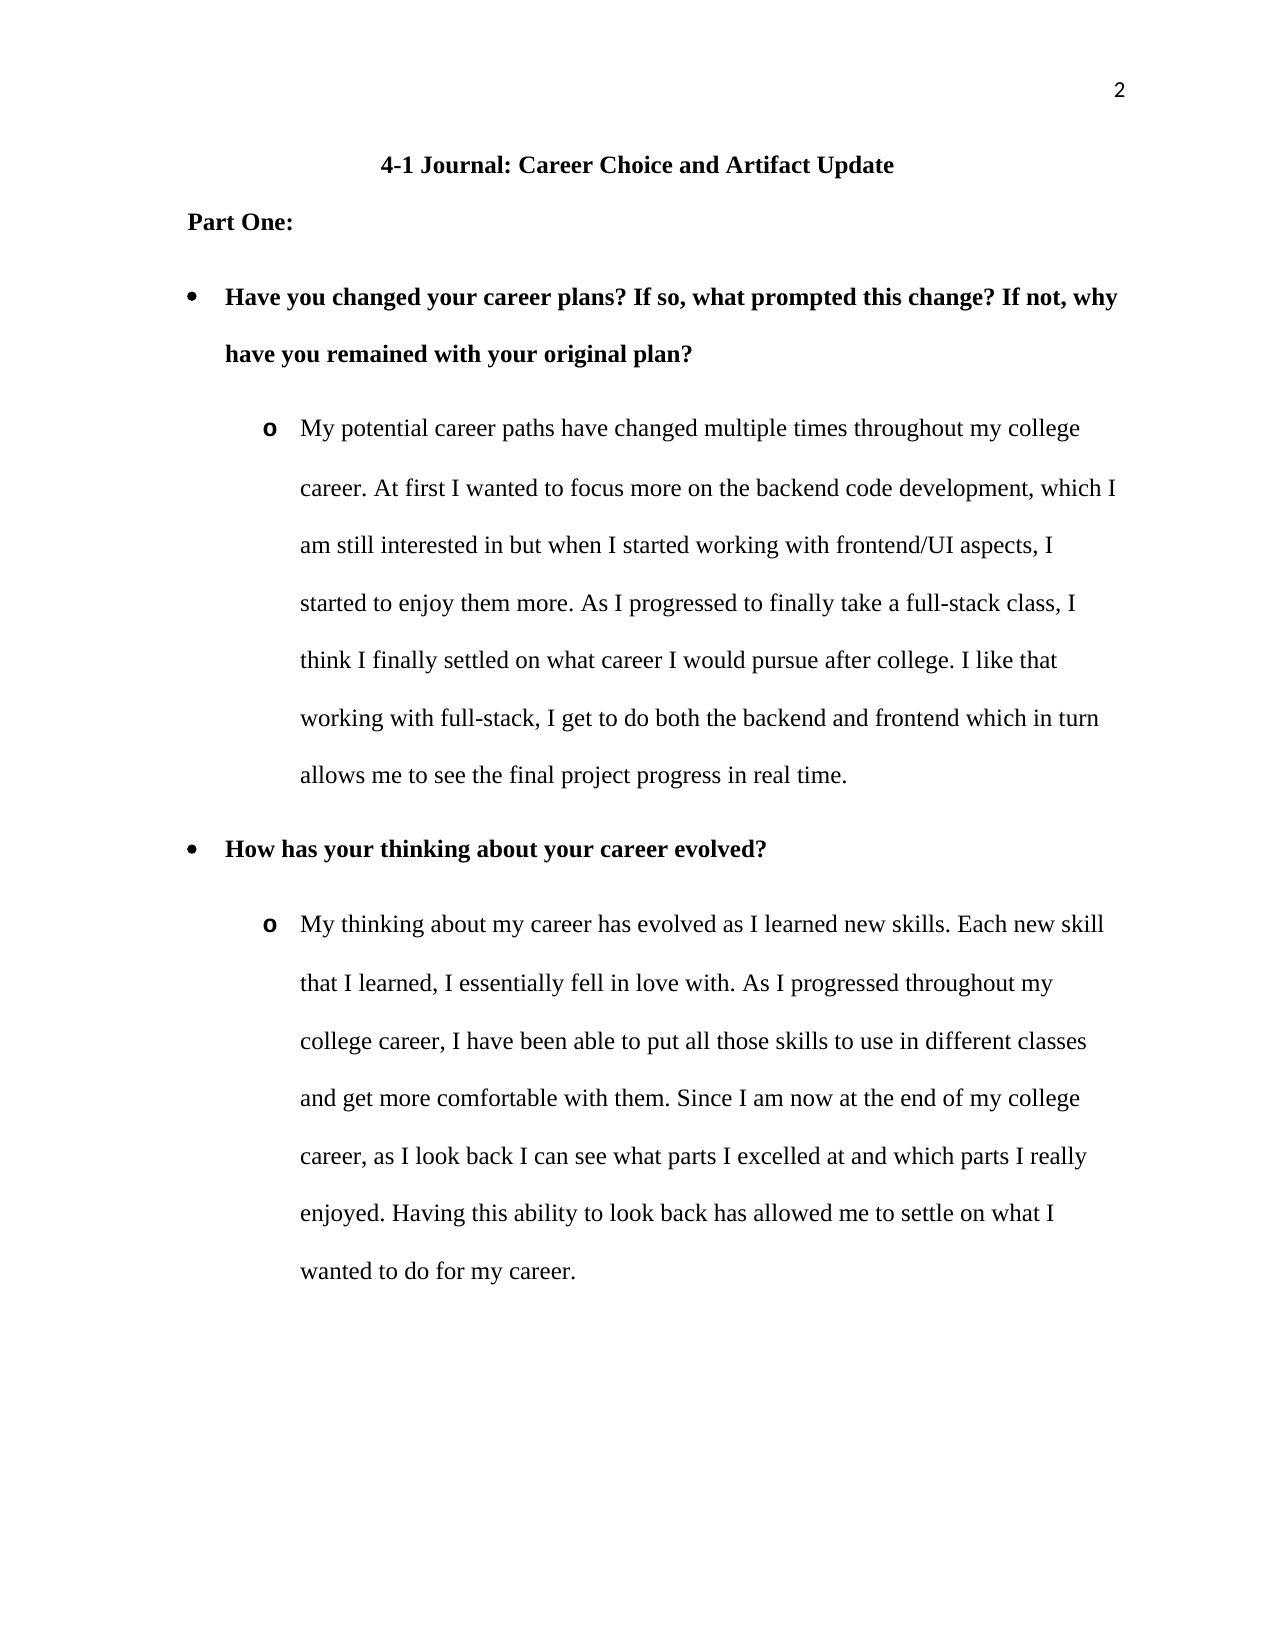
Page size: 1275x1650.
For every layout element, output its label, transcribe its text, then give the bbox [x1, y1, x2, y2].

list How has your thinking about your career evolved? [187, 834, 1125, 863]
text Part One: [187, 207, 1125, 236]
list Have you changed your career plans? If so, what prompted this change? If not, why have you remained with your original plan? [187, 282, 1125, 368]
text 4-1 Journal: Career Choice and Artifact Update [150, 150, 1125, 179]
list My thinking about my career has evolved as I learned new skills. Each new skill that I learned, I essentially fell in love with. As I progressed throughout my college career, I have been able to put all those skills to use in different classes and get more comfortable with them. Since I am now at the end of my college career, as I look back I can see what parts I excelled at and which parts I really enjoyed. Having this ability to look back has allowed me to settle on what I wanted to do for my career. [262, 909, 1125, 1284]
list My potential career paths have changed multiple times throughout my college career. At first I wanted to focus more on the backend code development, which I am still interested in but when I started working with frontend/UI aspects, I started to enjoy them more. As I progressed to finally take a full-stack class, I think I finally settled on what career I would pursue after college. I like that working with full-stack, I get to do both the backend and frontend which in turn allows me to see the final project progress in real time. [262, 413, 1125, 789]
